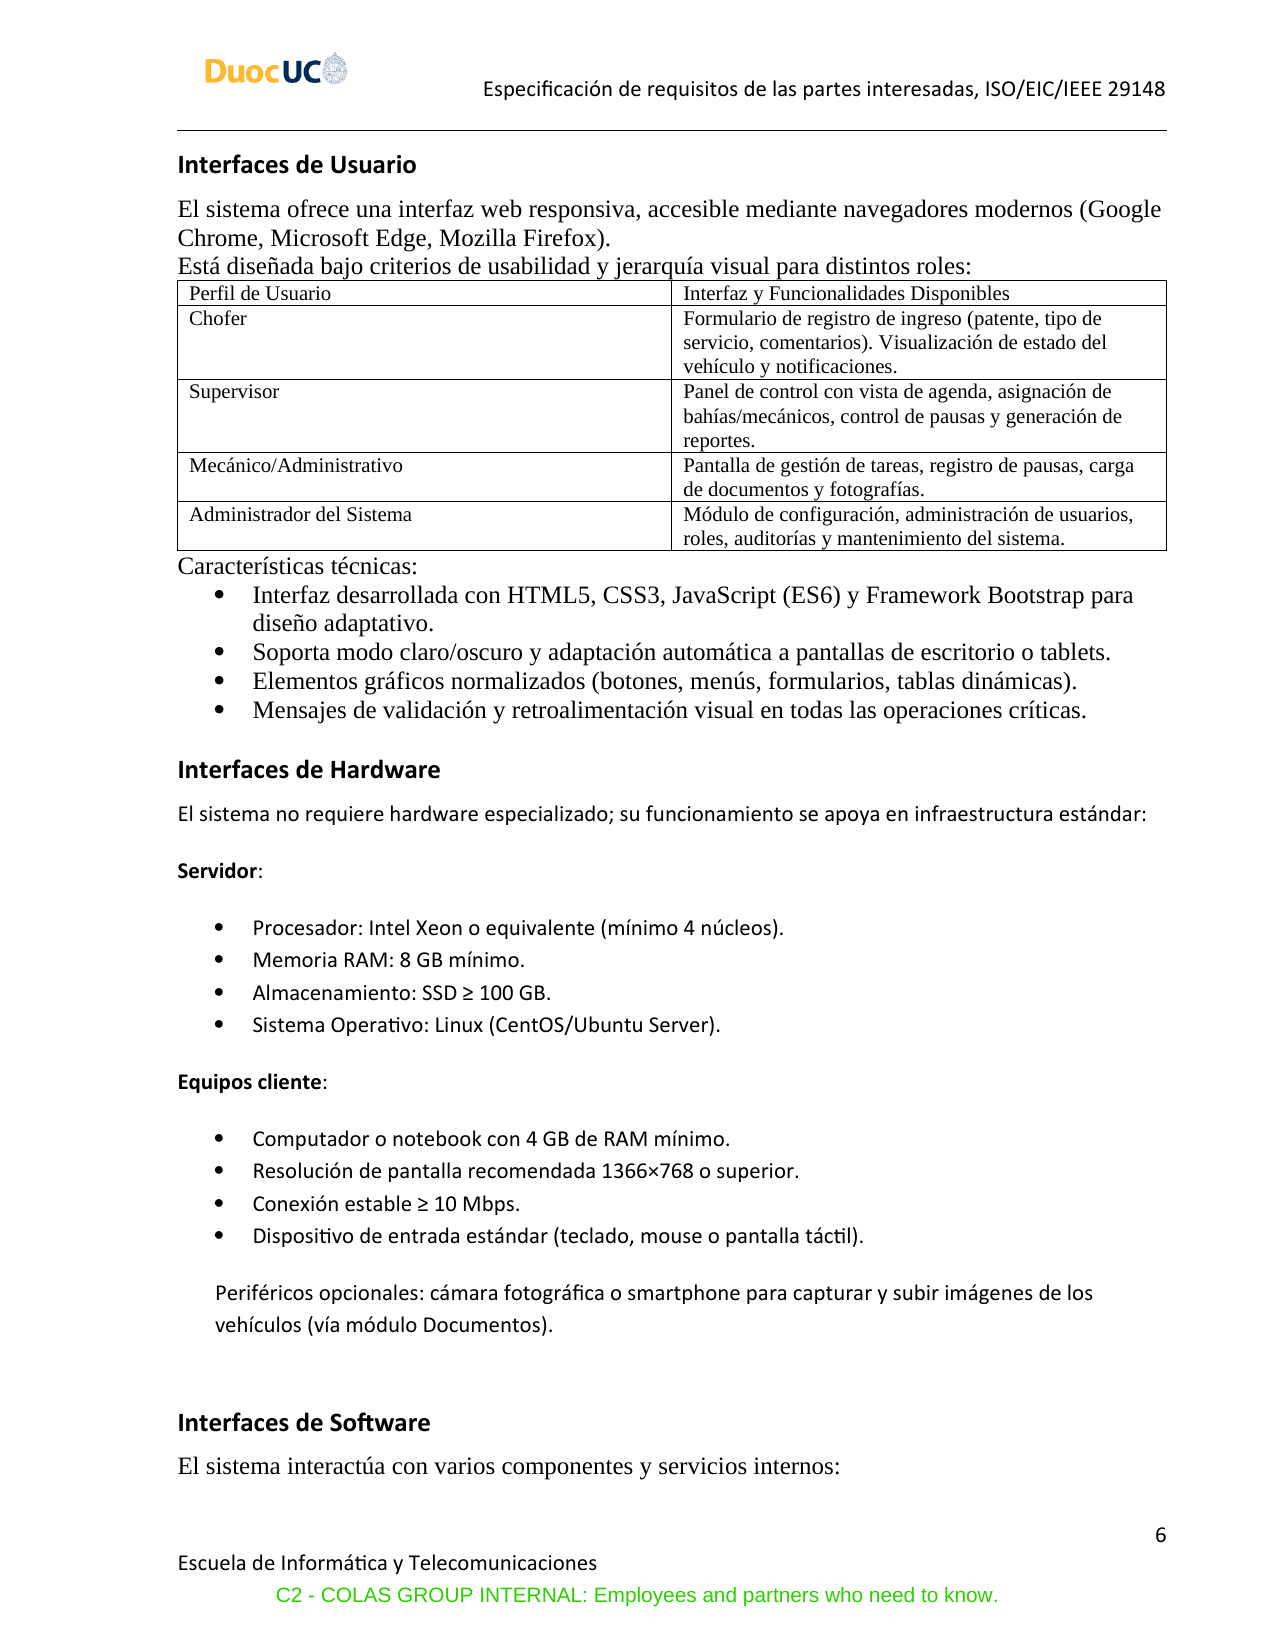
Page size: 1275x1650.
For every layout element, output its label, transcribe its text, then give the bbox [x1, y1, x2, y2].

table_cell Chofer [178, 306, 671, 378]
list Procesador: Intel Xeon o equivalente (mínimo 4 núcleos). [215, 913, 1167, 941]
subtitle Interfaces de Software [177, 1405, 1167, 1438]
list Mensajes de validación y retroalimentación visual en todas las operaciones críticas. [215, 695, 1167, 723]
text Servidor: [177, 856, 1167, 884]
table_cell Panel de control con vista de agenda, asignación de bahías/mecánicos, control de pausas y generación de reportes. [672, 380, 1166, 452]
table_cell Módulo de configuración, administración de usuarios, roles, auditorías y mantenimiento del sistema. [672, 502, 1166, 550]
text El sistema ofrece una interfaz web responsiva, accesible mediante navegadores modernos (Google Chrome, Microsoft Edge, Mozilla Firefox). [177, 194, 1167, 251]
table_header Interfaz y Funcionalidades Disponibles [672, 281, 1166, 305]
table_cell Administrador del Sistema [178, 502, 671, 550]
list Interfaz desarrollada con HTML5, CSS3, JavaScript (ES6) y Framework Bootstrap para diseño adaptativo. [215, 580, 1167, 637]
list Almacenamiento: SSD ≥ 100 GB. [215, 978, 1167, 1006]
text Periféricos opcionales: cámara fotográfica o smartphone para capturar y subir imágenes de los vehículos (vía módulo Documentos). [215, 1278, 1167, 1371]
list Computador o notebook con 4 GB de RAM mínimo. [215, 1124, 1167, 1152]
text El sistema interactúa con varios componentes y servicios internos: [177, 1451, 1167, 1480]
list Dispositivo de entrada estándar (teclado, mouse o pantalla táctil). [215, 1221, 1167, 1249]
subtitle Interfaces de Usuario [177, 148, 1167, 181]
text El sistema no requiere hardware especializado; su funcionamiento se apoya en infraestructura estándar: [177, 799, 1167, 827]
text Está diseñada bajo criterios de usabilidad y jerarquía visual para distintos roles: [177, 251, 1167, 280]
picture [198, 48, 352, 87]
text Equipos cliente: [177, 1067, 1167, 1095]
list Conexión estable ≥ 10 Mbps. [215, 1189, 1167, 1217]
list Memoria RAM: 8 GB mínimo. [215, 946, 1167, 973]
list Sistema Operativo: Linux (CentOS/Ubuntu Server). [215, 1010, 1167, 1038]
list Elementos gráficos normalizados (botones, menús, formularios, tablas dinámicas). [215, 666, 1167, 695]
table_cell Supervisor [178, 380, 671, 452]
table_cell Formulario de registro de ingreso (patente, tipo de servicio, comentarios). Visualización de estado del vehículo y notificaciones. [672, 306, 1166, 378]
table_cell Mecánico/Administrativo [178, 453, 671, 501]
table_header Perfil de Usuario [178, 281, 671, 305]
table_cell Pantalla de gestión de tareas, registro de pausas, carga de documentos y fotografías. [672, 453, 1166, 501]
subtitle Interfaces de Hardware [177, 753, 1167, 786]
list Resolución de pantalla recomendada 1366×768 o superior. [215, 1156, 1167, 1184]
list Soporta modo claro/oscuro y adaptación automática a pantallas de escritorio o tablets. [215, 637, 1167, 666]
text Características técnicas: [177, 551, 1167, 580]
